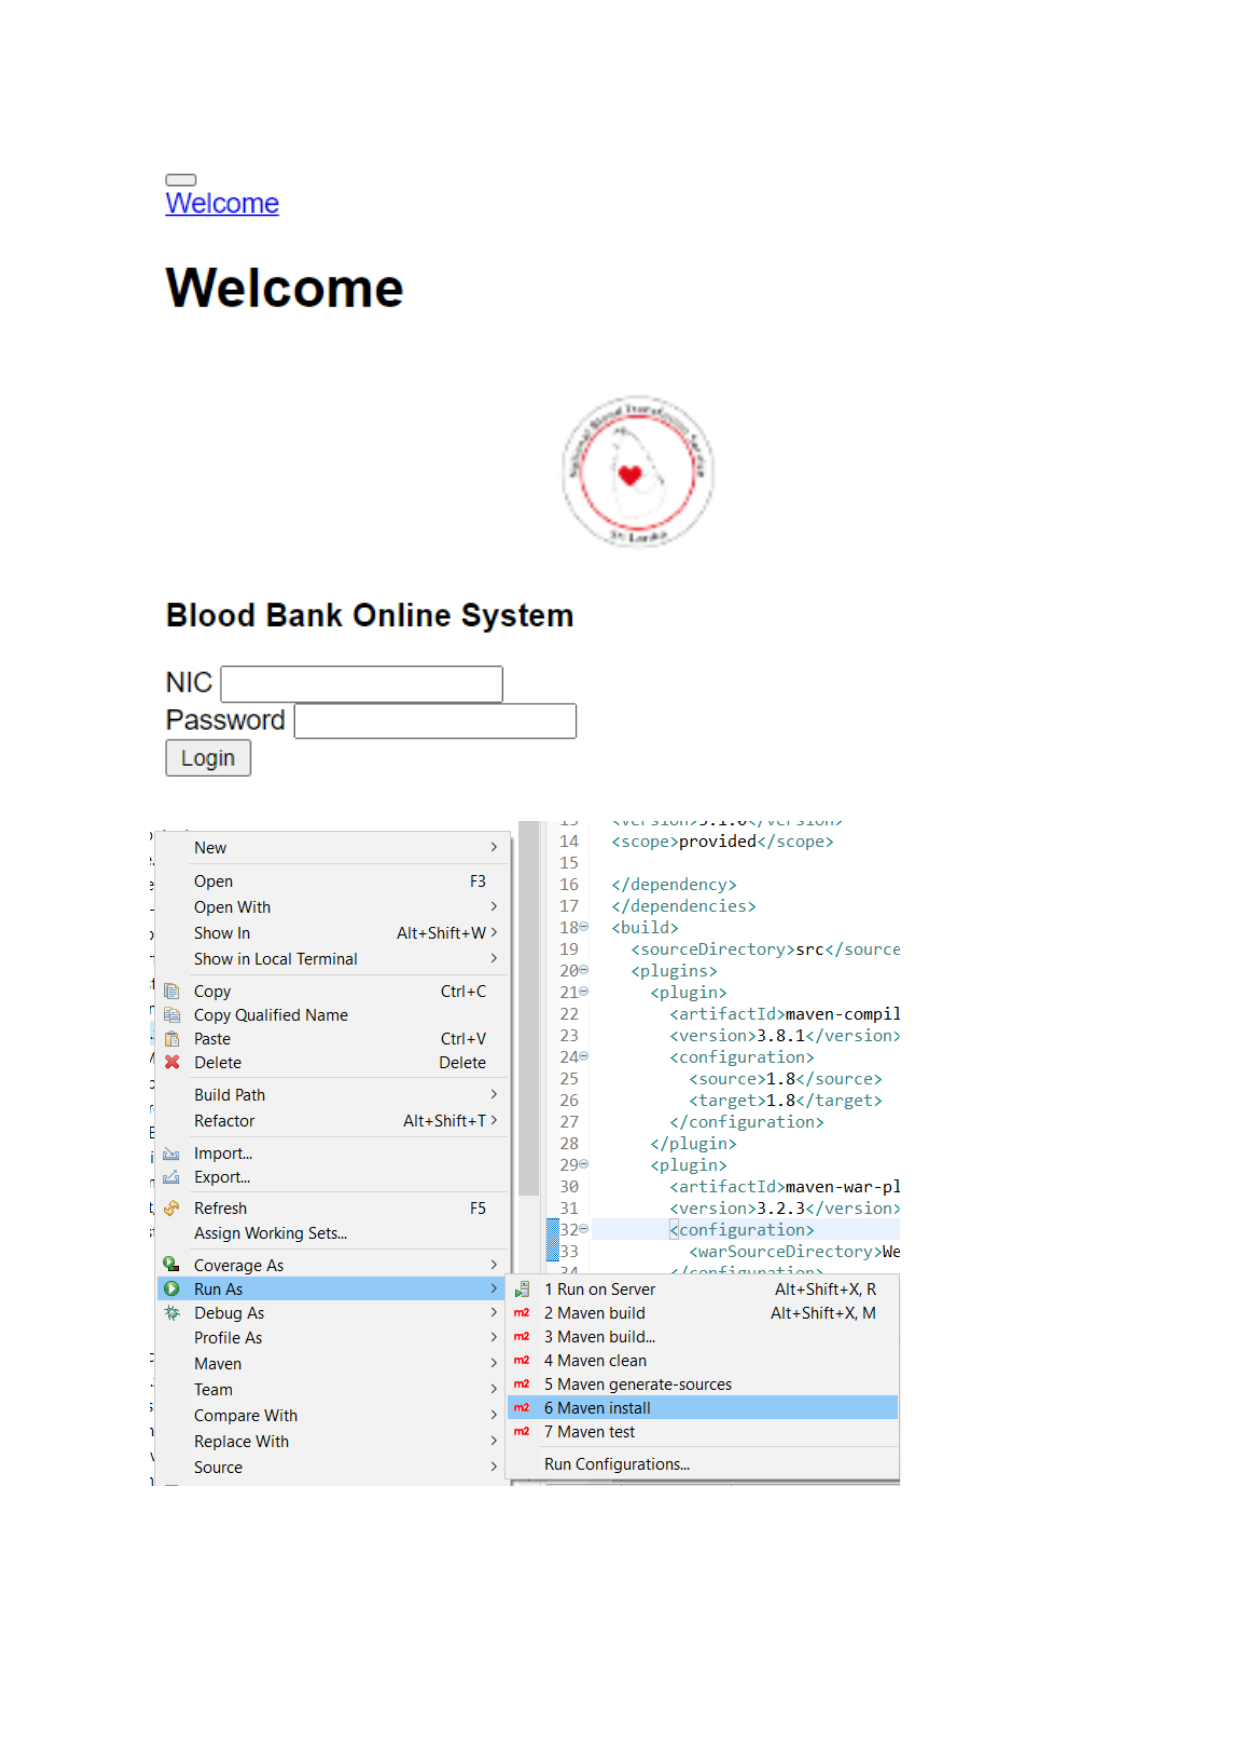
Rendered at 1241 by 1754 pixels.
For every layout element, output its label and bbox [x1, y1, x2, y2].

picture [150, 150, 740, 802]
picture [150, 821, 901, 1486]
